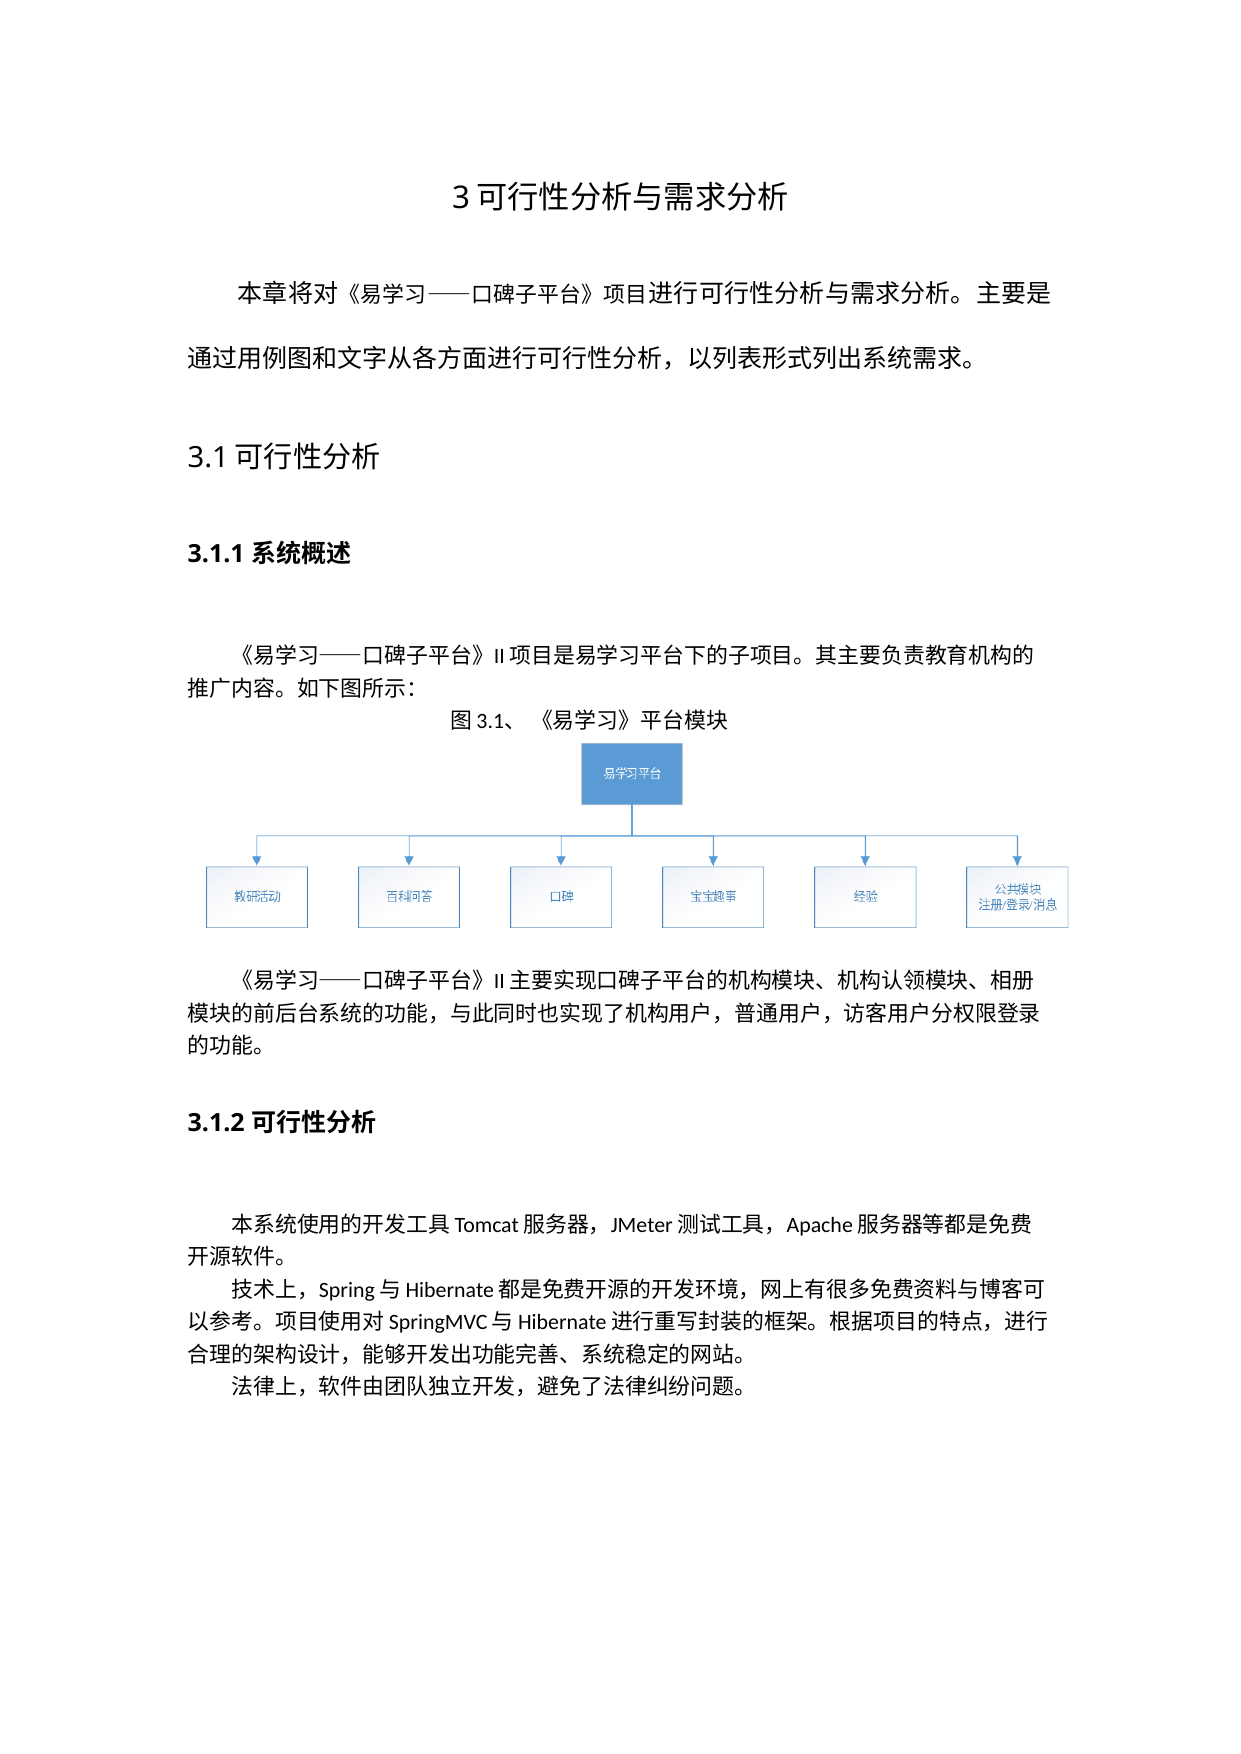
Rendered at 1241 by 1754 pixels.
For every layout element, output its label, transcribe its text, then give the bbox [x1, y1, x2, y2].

text 图3.1、 《易学习》平台模块 [187, 703, 1053, 736]
text 技术上，Spring与Hibernate都是免费开源的开发环境，网上有很多免费资料与博客可以参考。项目使用对SpringMVC与Hibernate进行重写封装的框架。根据项目的特点，进行合理的架构设计，能够开发出功能完善、系统稳定的网站。 [187, 1271, 1053, 1369]
text 法律上，软件由团队独立开发，避免了法律纠纷问题。 [187, 1369, 1053, 1401]
text 本系统使用的开发工具Tomcat服务器，JMeter测试工具，Apache服务器等都是免费开源软件。 [187, 1206, 1053, 1271]
text 《易学习——口碑子平台》II项目是易学习平台下的子项目。其主要负责教育机构的推广内容。如下图所示： [187, 638, 1053, 703]
text 《易学习——口碑子平台》II主要实现口碑子平台的机构模块、机构认领模块、相册模块的前后台系统的功能，与此同时也实现了机构用户，普通用户，访客用户分权限登录的功能。 [187, 963, 1053, 1061]
text 本章将对《易学习——口碑子平台》项目进行可行性分析与需求分析。主要是通过用例图和文字从各方面进行可行性分析，以列表形式列出系统需求。 [187, 259, 1053, 389]
subtitle 3可行性分析与需求分析 [187, 162, 1053, 227]
subtitle 3.1可行性分析 [187, 422, 1053, 487]
subtitle 3.1.2 可行性分析 [187, 1088, 1053, 1153]
subtitle 3.1.1 系统概述 [187, 519, 1053, 584]
